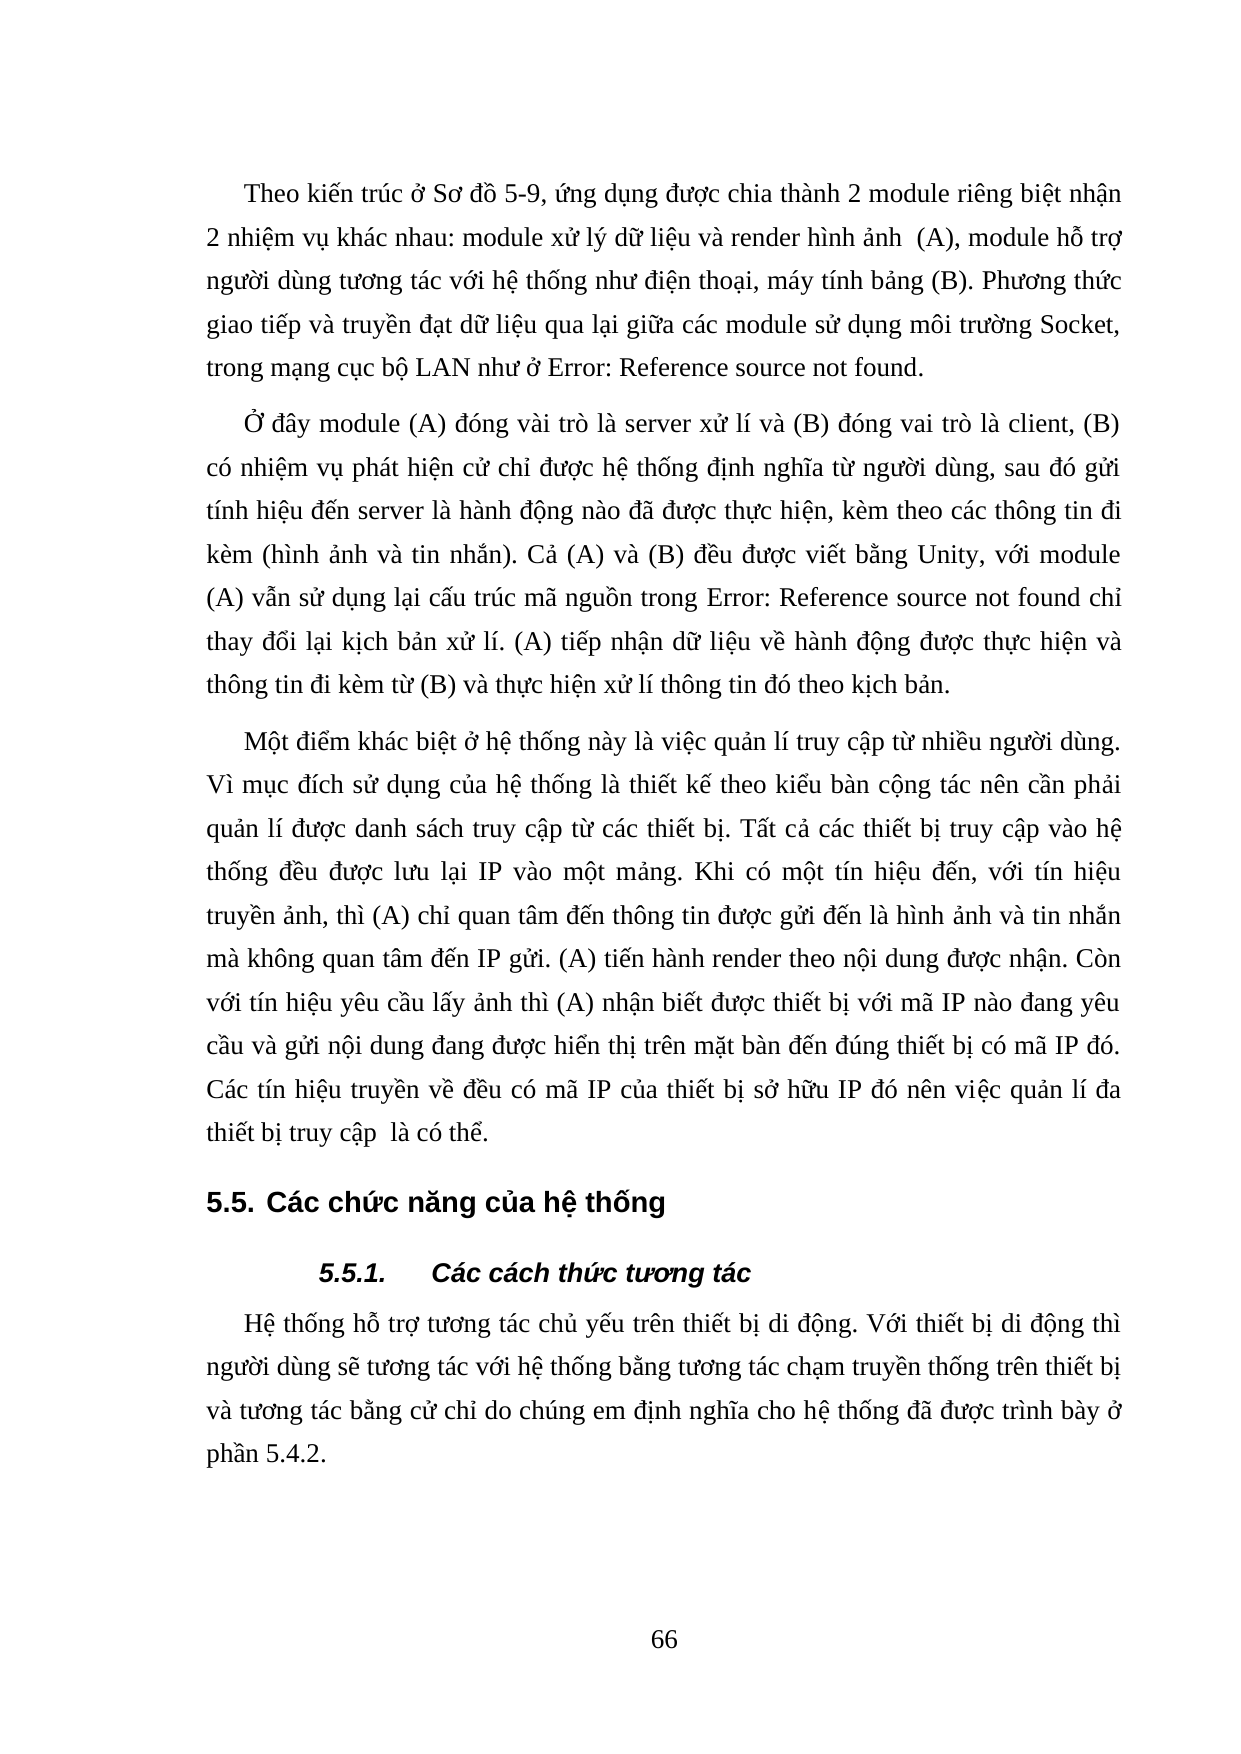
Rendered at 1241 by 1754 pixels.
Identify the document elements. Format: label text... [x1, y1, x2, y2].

text Một điểm khác biệt ở hệ thống này là việc quản lí truy cập từ nhiều người dùng. Vì mục đích sử dụng của hệ thống là thiết kế theo kiểu bàn cộng tác nên cần phải quản lí được danh sách truy cập từ các thiết bị. Tất cả các thiết bị truy cập vào hệ thống đều được lưu lại IP vào một mảng. Khi có một tín hiệu đến, với tín hiệu truyền ảnh, thì (A) chỉ quan tâm đến thông tin được gửi đến là hình ảnh và tin nhắn mà không quan tâm đến IP gửi. (A) tiến hành render theo nội dung được nhận. Còn với tín hiệu yêu cầu lấy ảnh thì (A) nhận biết được thiết bị với mã IP nào đang yêu cầu và gửi nội dung đang được hiển thị trên mặt bàn đến đúng thiết bị có mã IP đó. Các tín hiệu truyền về đều có mã IP của thiết bị sở hữu IP đó nên việc quản lí đa thiết bị truy cập là có thể. [206, 725, 1122, 1148]
subtitle Các cách thức tương tác [281, 1257, 1122, 1288]
text Hệ thống hỗ trợ tương tác chủ yếu trên thiết bị di động. Với thiết bị di động thì người dùng sẽ tương tác với hệ thống bằng tương tác chạm truyền thống trên thiết bị và tương tác bằng cử chỉ do chúng em định nghĩa cho hệ thống đã được trình bày ở phần 5.4.2. [206, 1307, 1122, 1469]
subtitle Các chức năng của hệ thống [206, 1185, 1122, 1219]
